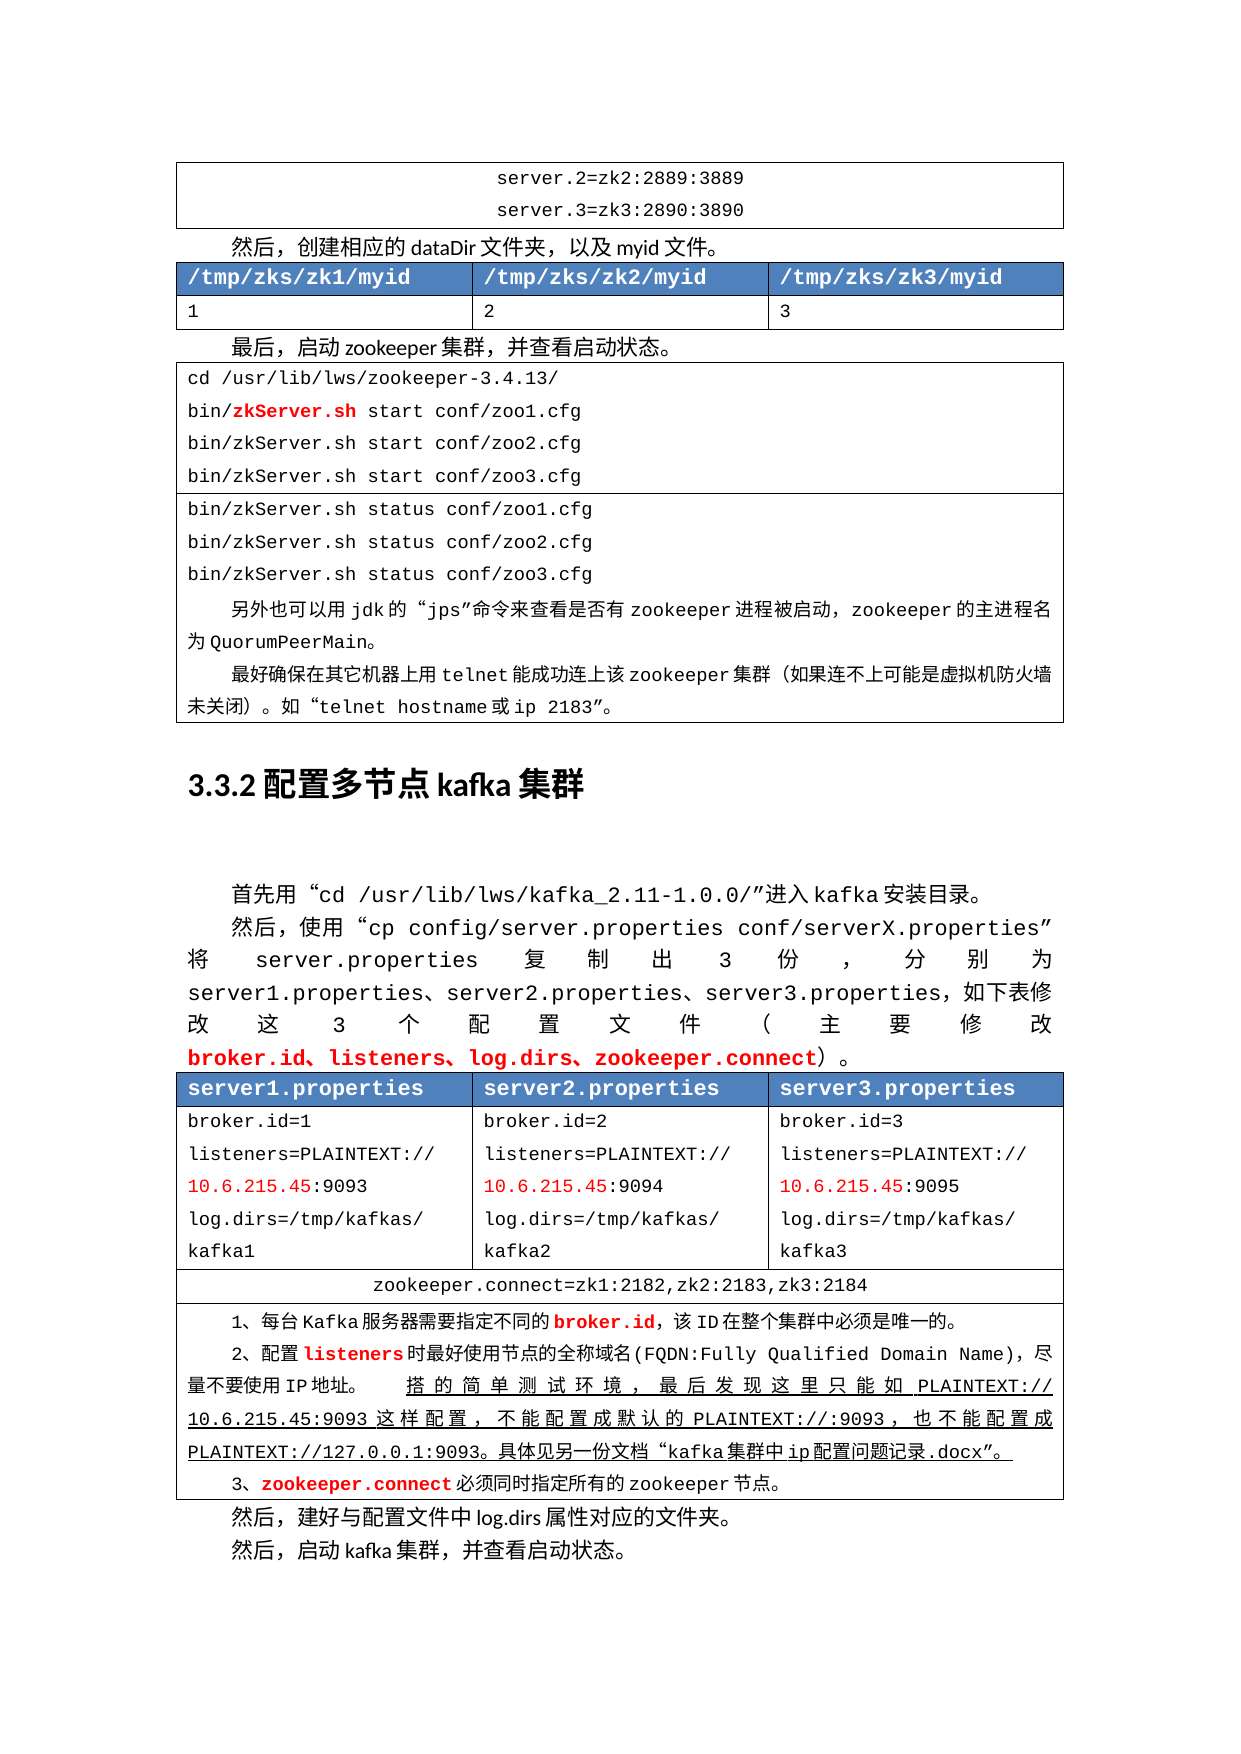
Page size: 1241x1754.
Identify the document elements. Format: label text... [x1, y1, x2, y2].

text 然后，启动kafka集群，并查看启动状态。 [187, 1532, 1053, 1565]
table_cell broker.id=2 listeners=PLAINTEXT:// 10.6.215.45:9094 log.dirs=/tmp/kafkas/kafka2 [473, 1107, 768, 1269]
text 首先用“cd /usr/lib/lws/kafka_2.11-1.0.0/”进入kafka安装目录。 [187, 877, 1053, 909]
table_header cd /usr/lib/lws/zookeeper-3.4.13/ bin/zkServer.sh start conf/zoo1.cfg bin/zkServer.sh start conf/zoo2.cfg bin/zkServer.sh start conf/zoo3.cfg [177, 363, 1063, 493]
table_cell 1、每台Kafka服务器需要指定不同的broker.id，该ID在整个集群中必须是唯一的。 2、配置listeners时最好使用节点的全称域名(FQDN:Fully Qualified Domain Name)，尽量不要使用IP地址。 搭的简单测试环境，最后发现这里只能如PLAINTEXT:// 10.6.215.45:9093这样配置，不能配置成默认的PLAINTEXT://:9093，也不能配置成PLAINTEXT://127.0.0.1:9093。具体见另一份文档“kafka集群中ip配置问题记录.docx”。 3、zookeeper.connect必须同时指定所有的zookeeper节点。 [177, 1304, 1063, 1499]
text 然后，建好与配置文件中log.dirs属性对应的文件夹。 [187, 1500, 1053, 1532]
table_header server3.properties [769, 1073, 1063, 1106]
text 最后，启动zookeeper集群，并查看启动状态。 [187, 330, 1053, 362]
text 然后，使用“cp config/server.properties conf/serverX.properties”将server.properties复制出3份，分别为server1.properties、server2.properties、server3.properties，如下表修改这3个配置文件（主要修改broker.id、listeners、log.dirs、zookeeper.connect）。 [187, 909, 1053, 1072]
table_cell broker.id=3 listeners=PLAINTEXT:// 10.6.215.45:9095 log.dirs=/tmp/kafkas/kafka3 [769, 1107, 1063, 1269]
table_cell 2 [473, 296, 768, 329]
table_cell zookeeper.connect=zk1:2182,zk2:2183,zk3:2184 [177, 1270, 1063, 1303]
table_header /tmp/zks/zk1/myid [177, 263, 472, 295]
table_cell broker.id=1 listeners=PLAINTEXT:// 10.6.215.45:9093 log.dirs=/tmp/kafkas/kafka1 [177, 1107, 472, 1269]
subtitle 3.3.2 配置多节点kafka集群 [187, 750, 1053, 815]
table_header server1.properties [177, 1073, 472, 1106]
table_cell bin/zkServer.sh status conf/zoo1.cfg bin/zkServer.sh status conf/zoo2.cfg bin/zkServer.sh status conf/zoo3.cfg 另外也可以用jdk的“jps”命令来查看是否有zookeeper进程被启动，zookeeper的主进程名为QuorumPeerMain。 最好确保在其它机器上用telnet能成功连上该zookeeper集群（如果连不上可能是虚拟机防火墙未关闭）。如“telnet hostname或ip 2183”。 [177, 494, 1063, 722]
table_header /tmp/zks/zk2/myid [473, 263, 768, 295]
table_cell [177, 163, 1063, 228]
table_cell 1 [177, 296, 472, 329]
table_header server2.properties [473, 1073, 768, 1106]
table_header /tmp/zks/zk3/myid [769, 263, 1063, 295]
text 然后，创建相应的dataDir文件夹，以及myid文件。 [187, 229, 1053, 262]
table_cell 3 [769, 296, 1063, 329]
